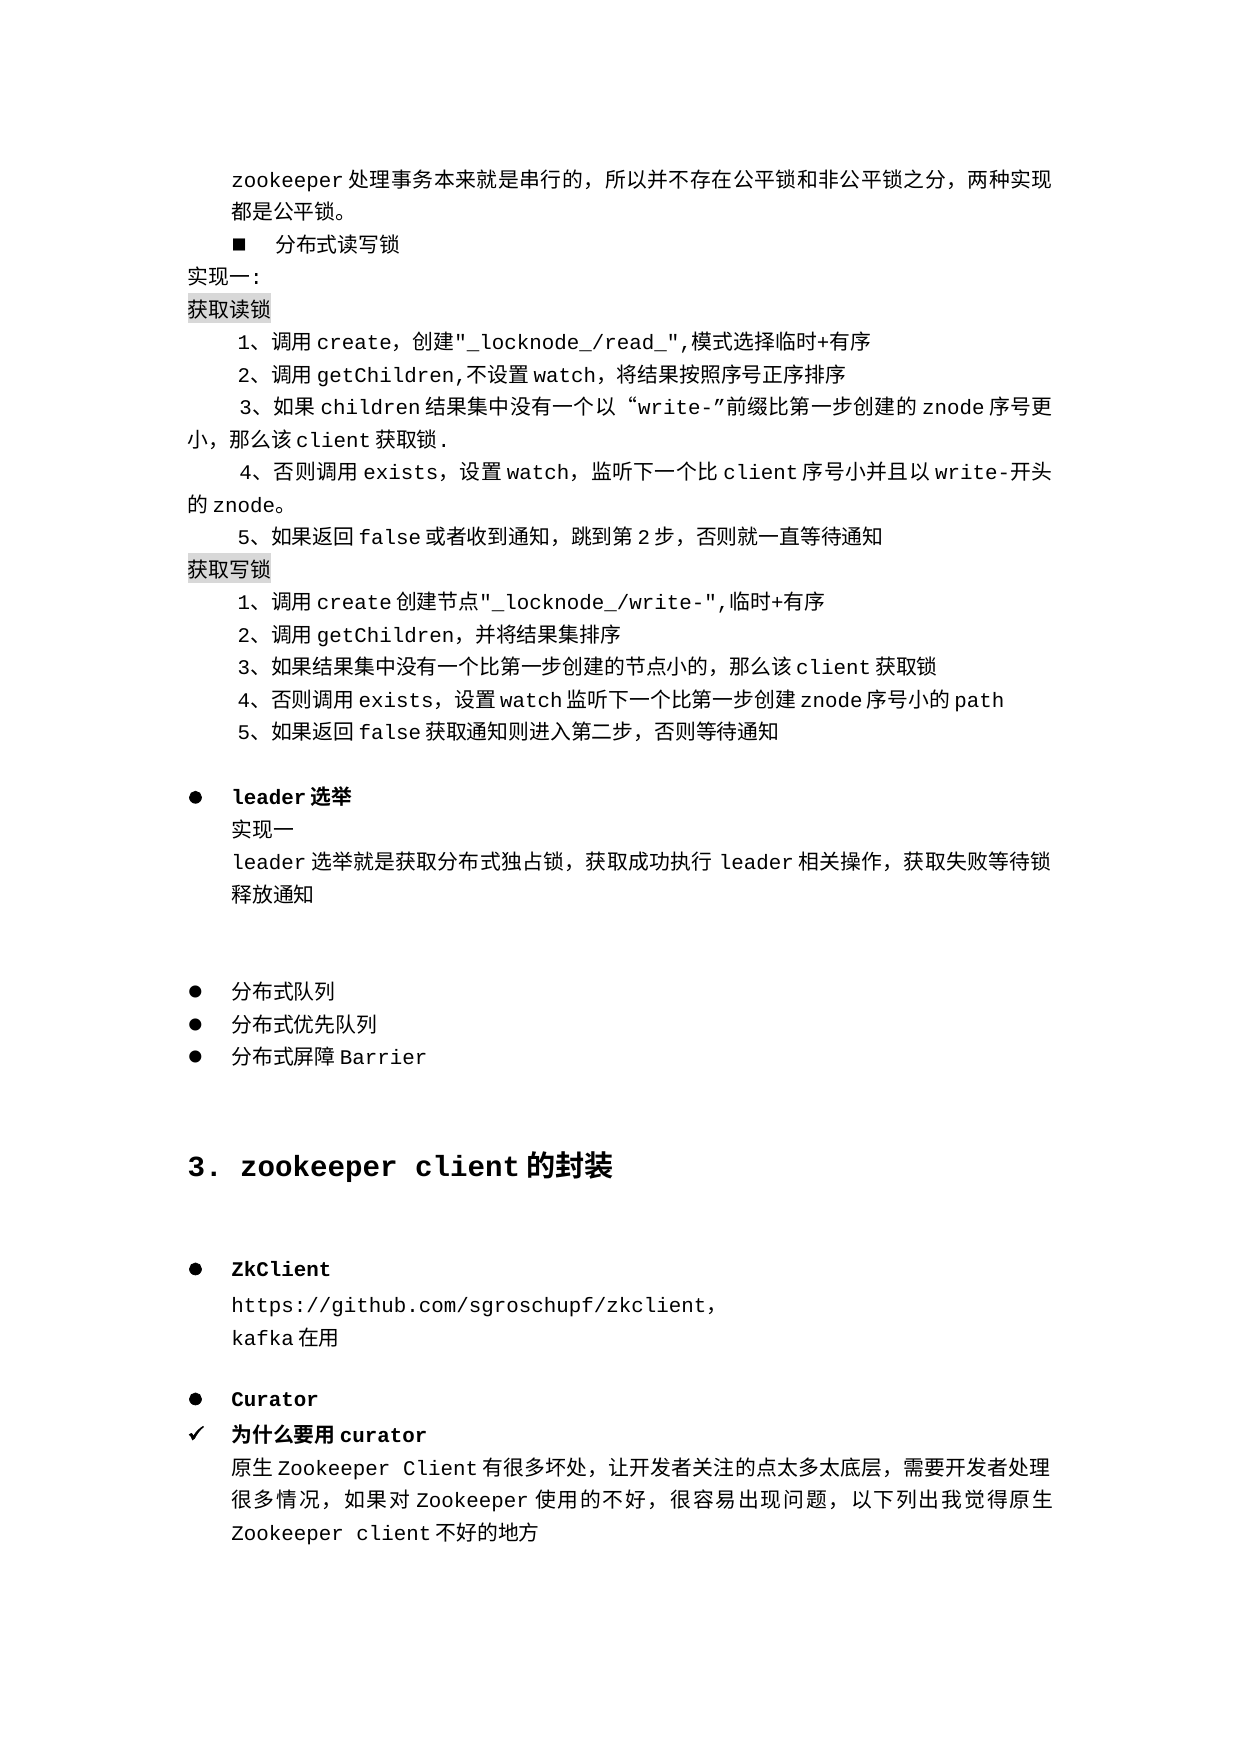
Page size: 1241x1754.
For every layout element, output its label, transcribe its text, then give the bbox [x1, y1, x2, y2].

list 分布式队列 [187, 974, 1053, 1007]
list 分布式屏障Barrier [187, 1039, 1053, 1072]
text 1、调用create创建节点"_locknode_/write-",临时+有序 [187, 584, 1053, 617]
text 3、如果children结果集中没有一个以“write-”前缀比第一步创建的znode序号更小，那么该client获取锁. [187, 389, 1053, 454]
list 分布式读写锁 [231, 227, 1053, 259]
text 获取读锁 [187, 292, 1053, 324]
text 4、否则调用exists，设置watch，监听下一个比client序号小并且以write-开头的znode。 [187, 454, 1053, 519]
list https://github.com/sgroschupf/zkclient， [231, 1287, 1053, 1320]
text 实现一: [187, 259, 1053, 292]
text 获取写锁 [187, 552, 1053, 584]
list 分布式优先队列 [187, 1007, 1053, 1039]
list zookeeper处理事务本来就是串行的，所以并不存在公平锁和非公平锁之分，两种实现都是公平锁。 [231, 162, 1053, 227]
list leader选举 [187, 779, 1053, 812]
list 为什么要用curator [187, 1417, 1053, 1450]
text 2、调用getChildren,不设置watch，将结果按照序号正序排序 [187, 357, 1053, 389]
subtitle 3. zookeeper client的封装 [187, 1132, 1053, 1197]
list leader选举就是获取分布式独占锁，获取成功执行leader相关操作，获取失败等待锁释放通知 [231, 844, 1053, 909]
text 4、否则调用exists，设置watch监听下一个比第一步创建znode序号小的path [187, 682, 1053, 714]
text 5、如果返回false或者收到通知，跳到第2步，否则就一直等待通知 [187, 519, 1053, 552]
text 1、调用create，创建"_locknode_/read_",模式选择临时+有序 [187, 324, 1053, 357]
list 实现一 [231, 812, 1053, 844]
text 3、如果结果集中没有一个比第一步创建的节点小的，那么该client获取锁 [187, 649, 1053, 682]
list Curator [187, 1385, 1053, 1417]
text 5、如果返回false获取通知则进入第二步，否则等待通知 [187, 714, 1053, 747]
text 2、调用getChildren，并将结果集排序 [187, 617, 1053, 649]
list ZkClient [187, 1255, 1053, 1287]
list 原生Zookeeper Client有很多坏处，让开发者关注的点太多太底层，需要开发者处理很多情况，如果对Zookeeper使用的不好，很容易出现问题，以下列出我觉得原生Zookeeper client不好的地方 [231, 1450, 1053, 1547]
list kafka在用 [231, 1320, 1053, 1352]
